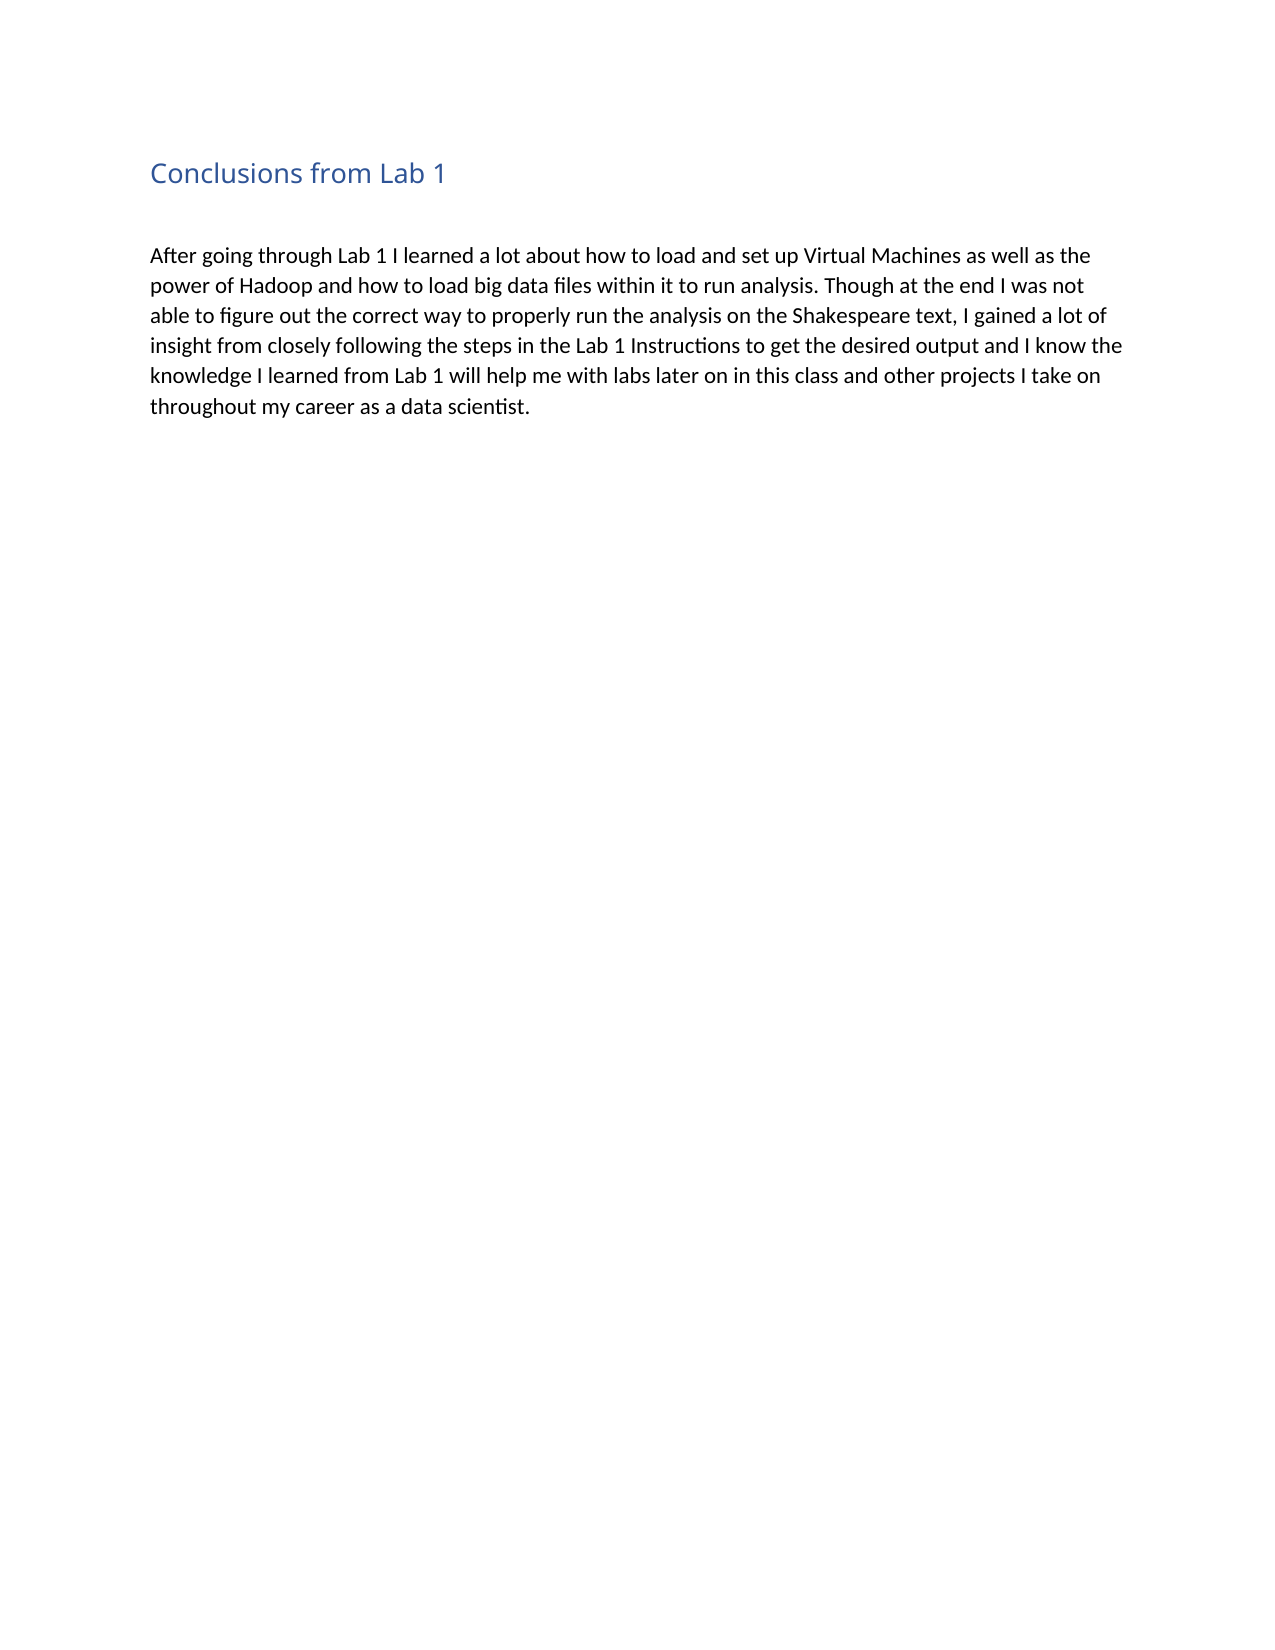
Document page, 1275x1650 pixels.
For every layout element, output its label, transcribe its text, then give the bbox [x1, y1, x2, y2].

text After going through Lab 1 I learned a lot about how to load and set up Virtual Machines as well as the power of Hadoop and how to load big data files within it to run analysis. Though at the end I was not able to figure out the correct way to properly run the analysis on the Shakespeare text, I gained a lot of insight from closely following the steps in the Lab 1 Instructions to get the desired output and I know the knowledge I learned from Lab 1 will help me with labs later on in this class and other projects I take on throughout my career as a data scientist. [150, 241, 1125, 420]
subtitle Conclusions from Lab 1 [150, 154, 1125, 191]
